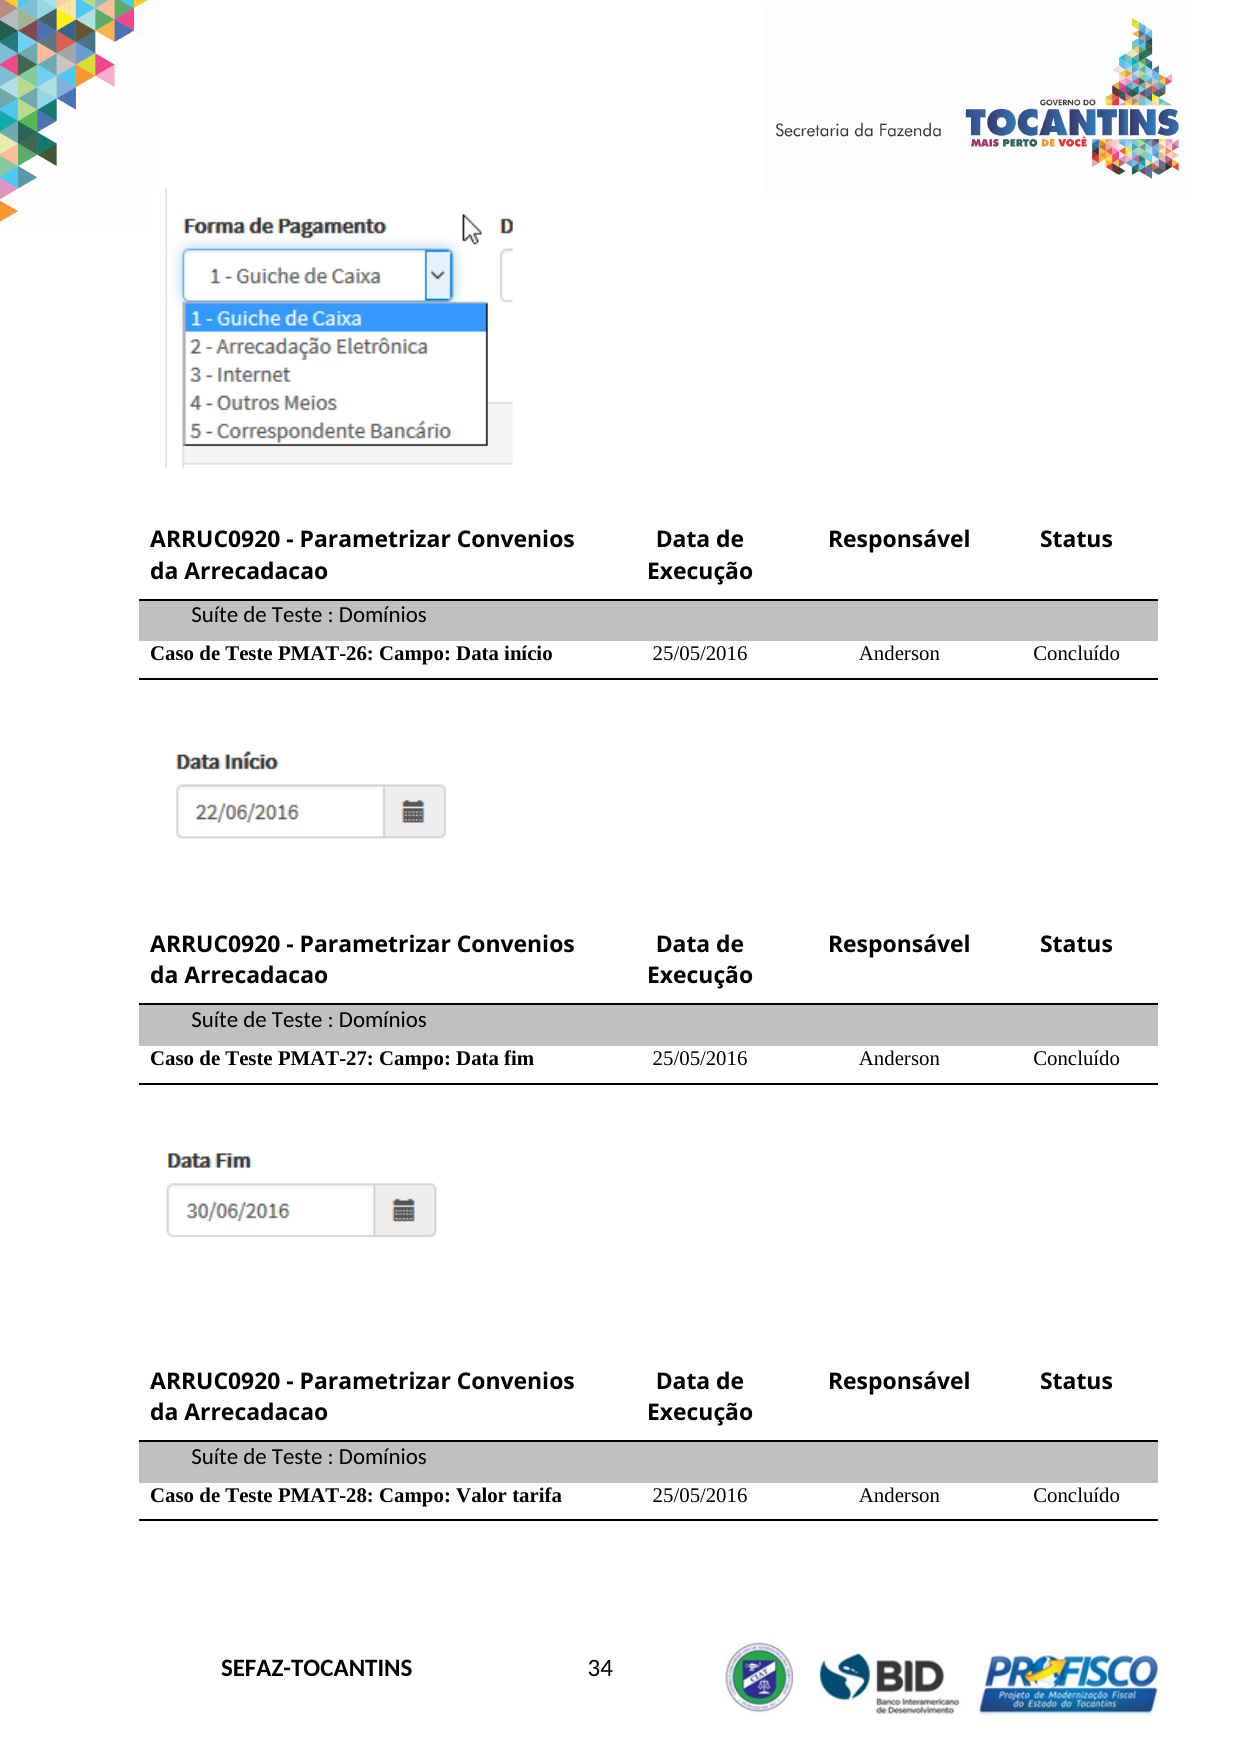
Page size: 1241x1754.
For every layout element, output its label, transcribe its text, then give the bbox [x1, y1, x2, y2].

table_header ARRUC0920 - Parametrizar Convenios da Arrecadacao [139, 1365, 596, 1440]
picture [763, 5, 1190, 194]
picture [150, 722, 464, 873]
table_header Data de Execução [596, 928, 803, 1003]
table_cell 25/05/2016 [596, 641, 803, 678]
table_cell Anderson [803, 1483, 995, 1519]
table_cell Suíte de Teste : Domínios [139, 1005, 1158, 1046]
table_header Data de Execução [596, 524, 803, 598]
table_cell Concluído [995, 641, 1158, 678]
table_cell Caso de Teste PMAT-26: Campo: Data início [139, 641, 596, 678]
table_cell Anderson [803, 641, 995, 678]
table_header Status [995, 928, 1158, 1003]
table_cell Anderson [803, 1046, 995, 1082]
table_cell 25/05/2016 [596, 1483, 803, 1519]
table_header Status [995, 524, 1158, 598]
picture [723, 1641, 1164, 1716]
table_header Status [995, 1365, 1158, 1440]
table_header Responsável [803, 1365, 995, 1440]
table_cell Suíte de Teste : Domínios [139, 1442, 1158, 1483]
table_header ARRUC0920 - Parametrizar Convenios da Arrecadacao [139, 524, 596, 598]
table_cell Suíte de Teste : Domínios [139, 601, 1158, 641]
table_cell Concluído [995, 1483, 1158, 1519]
table_header Data de Execução [596, 1365, 803, 1440]
picture [150, 1127, 460, 1267]
table_cell Caso de Teste PMAT-27: Campo: Data fim [139, 1046, 596, 1082]
table_header Responsável [803, 928, 995, 1003]
table_cell Caso de Teste PMAT-28: Campo: Valor tarifa [139, 1483, 596, 1519]
table_header ARRUC0920 - Parametrizar Convenios da Arrecadacao [139, 928, 596, 1003]
picture [0, 0, 513, 468]
table_cell 25/05/2016 [596, 1046, 803, 1082]
table_cell Concluído [995, 1046, 1158, 1082]
table_header Responsável [803, 524, 995, 598]
